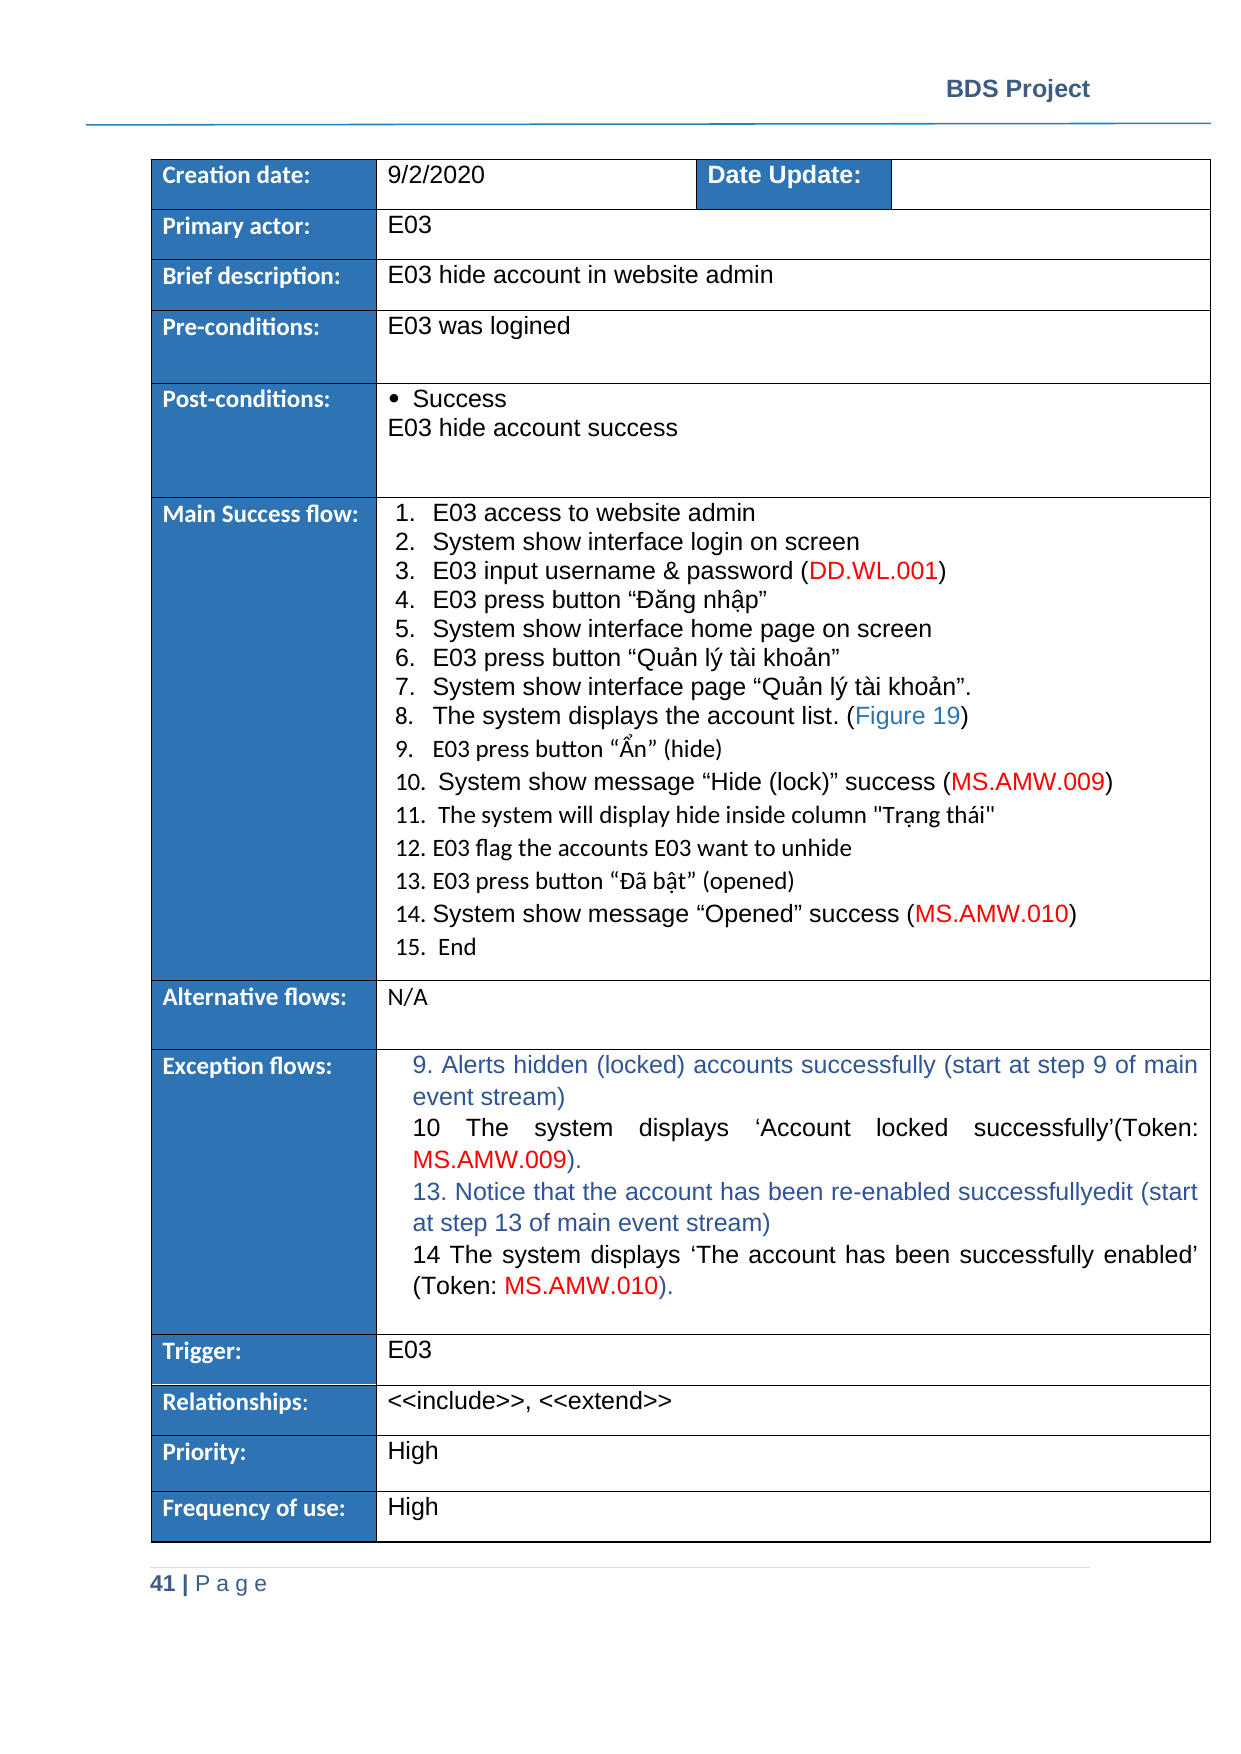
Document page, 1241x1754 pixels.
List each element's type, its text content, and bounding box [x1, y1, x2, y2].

table_cell E03 [377, 210, 1210, 259]
table_cell Creation date: [152, 160, 376, 209]
table_cell Frequency of use: [152, 1492, 376, 1541]
table_cell Alternative flows: [152, 981, 376, 1049]
table_cell 9/2/2020 [377, 160, 696, 209]
table_cell High [377, 1492, 1210, 1541]
table_cell Brief description: [152, 260, 376, 310]
table_cell Success E03 hide account success [377, 384, 1210, 497]
table_cell Trigger: [152, 1335, 376, 1384]
table_cell Relationships: [152, 1386, 376, 1435]
table_cell E03 hide account in website admin [377, 260, 1210, 310]
table_cell Post-conditions: [152, 384, 376, 497]
table_cell 9. Alerts hidden (locked) accounts successfully (start at step 9 of main event stream) 10 The system displays ‘Account locked successfully’(Token: MS.AMW.009). 13. Notice that the account has been re-enabled successfullyedit (start at step 13 of main event stream) 14 The system displays ‘The account has been successfully enabled’ (Token: MS.AMW.010). [377, 1050, 1210, 1334]
table_cell [892, 160, 1210, 209]
table_cell Main Success flow: [152, 498, 376, 980]
table_cell Primary actor: [152, 210, 376, 259]
table_cell E03 access to website admin System show interface login on screen E03 input username & password (DD.WL.001) E03 press button “Đăng nhập” System show interface home page on screen E03 press button “Quản lý tài khoản” System show interface page “Quản lý tài khoản”. The system displays the account list. (Figure 19) E03 press button “Ẩn” (hide) System show message “Hide (lock)” success (MS.AMW.009) The system will display hide inside column "Trạng thái" E03 flag the accounts E03 want to unhide E03 press button “Đã bật” (opened) System show message “Opened” success (MS.AMW.010) End [377, 498, 1210, 980]
table_cell E03 was logined [377, 311, 1210, 383]
table_cell <<include>>, <<extend>> [377, 1386, 1210, 1435]
table_cell Priority: [152, 1436, 376, 1491]
table_cell High [377, 1436, 1210, 1491]
table_cell N/A [377, 981, 1210, 1049]
table_cell Exception flows: [152, 1050, 376, 1334]
table_cell E03 [377, 1335, 1210, 1384]
table_cell Pre-conditions: [152, 311, 376, 383]
table_cell Date Update: [697, 160, 891, 209]
